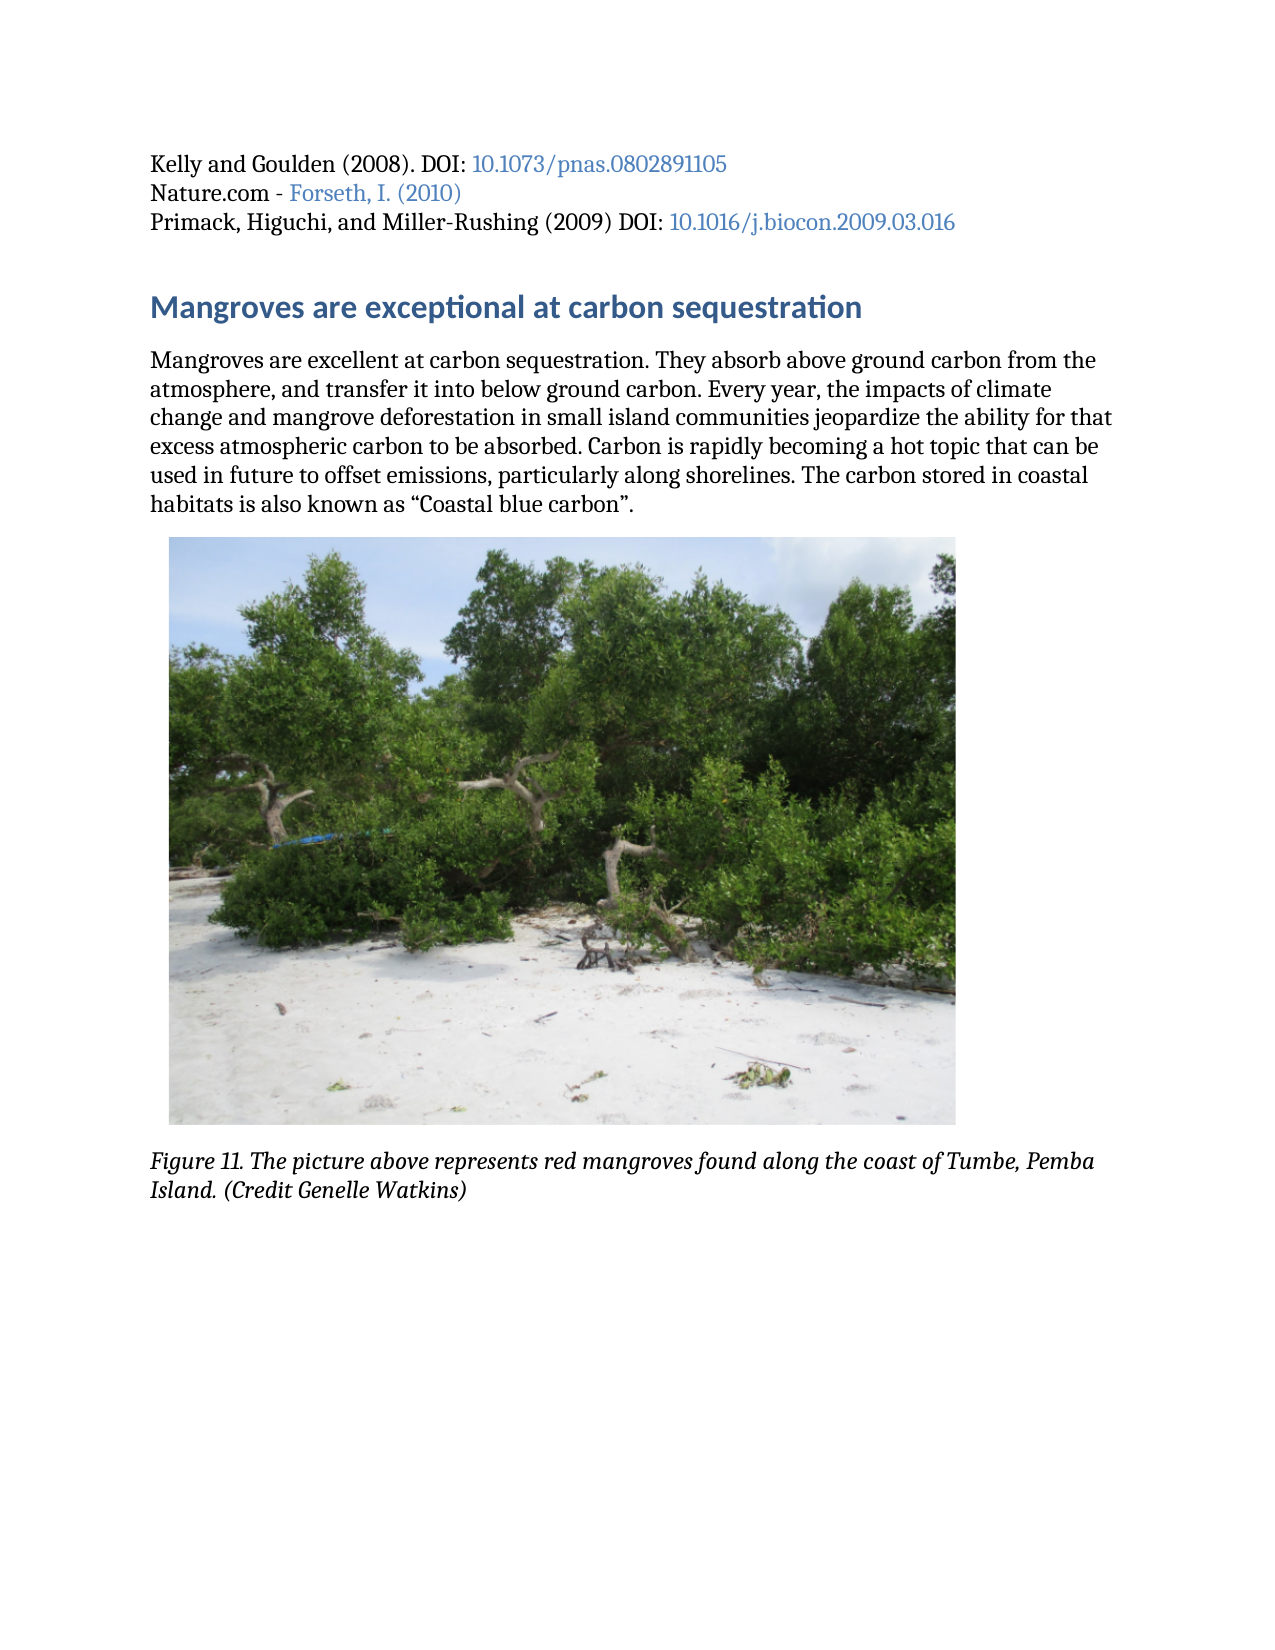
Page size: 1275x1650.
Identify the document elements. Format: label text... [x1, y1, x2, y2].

text Mangroves are excellent at carbon sequestration. They absorb above ground carbon from the atmosphere, and transfer it into below ground carbon. Every year, the impacts of climate change and mangrove deforestation in small island communities jeopardize the ability for that excess atmospheric carbon to be absorbed. Carbon is rapidly becoming a hot topic that can be used in future to offset emissions, particularly along shorelines. The carbon stored in coastal habitats is also known as “Coastal blue carbon”. [150, 346, 1125, 518]
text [150, 150, 1125, 236]
subtitle Mangroves are exceptional at carbon sequestration [150, 286, 1125, 327]
text Figure 11. The picture above represents red mangroves found along the coast of Tumbe, Pemba Island. (Credit Genelle Watkins) [150, 1147, 1125, 1205]
picture [168, 537, 956, 1127]
